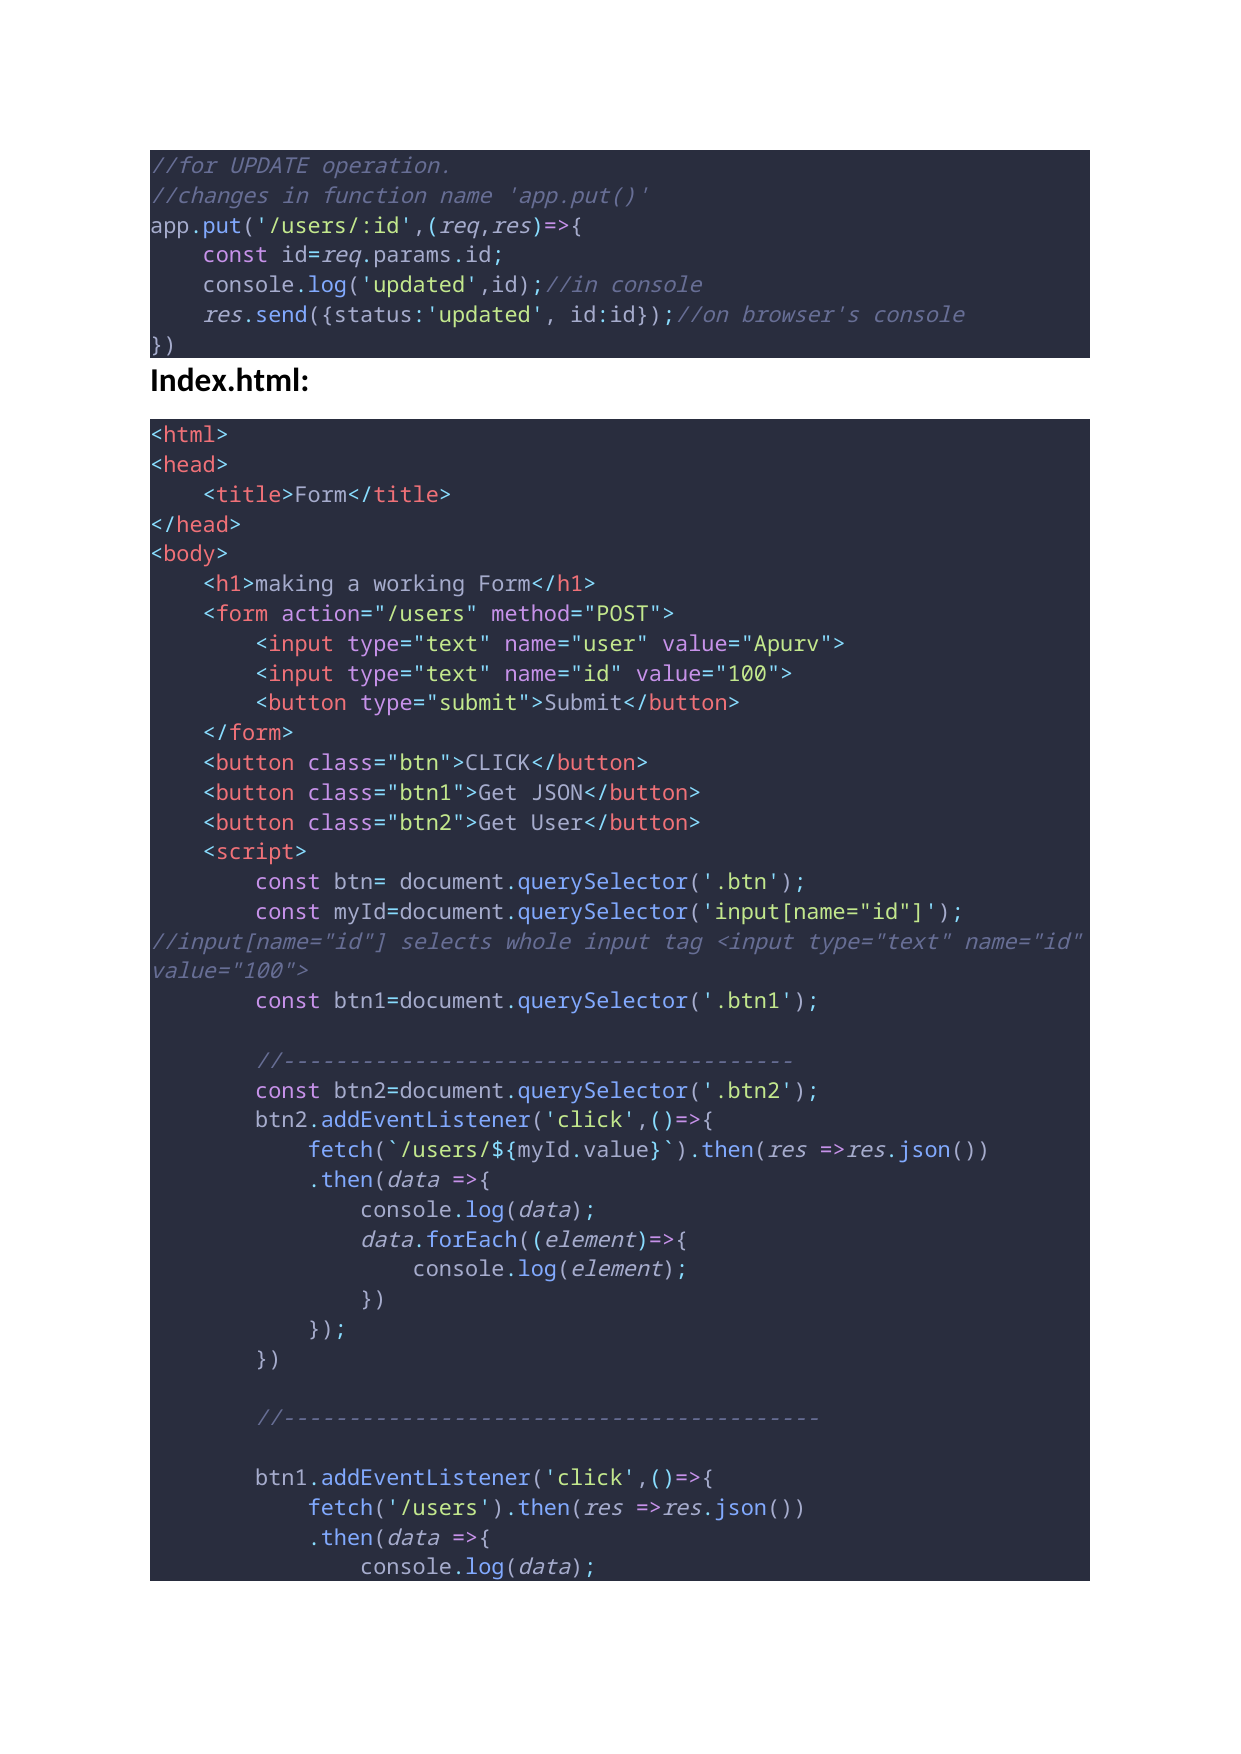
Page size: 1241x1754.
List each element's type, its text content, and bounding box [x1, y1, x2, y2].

text const btn2=document.querySelector('.btn2'); [150, 1074, 1090, 1104]
text <h1>making a working Form</h1> [150, 568, 1090, 598]
text console.log('updated',id);//in console [150, 269, 1090, 299]
text </form> [150, 717, 1090, 747]
text .then(data =>{ [150, 1521, 1090, 1551]
text console.log(data); [150, 1551, 1090, 1581]
text console.log(data); [150, 1194, 1090, 1223]
text .then(data =>{ [150, 1164, 1090, 1194]
text <html> [150, 419, 1090, 449]
text }) [150, 1343, 1090, 1372]
text //for UPDATE operation. [150, 150, 1090, 180]
text <head> [150, 449, 1090, 479]
text <input type="text" name="user" value="Apurv"> [150, 628, 1090, 657]
text const btn1=document.querySelector('.btn1'); [150, 985, 1090, 1015]
text const id=req.params.id; [150, 239, 1090, 269]
text Index.html: [150, 358, 1090, 399]
text //--------------------------------------- [150, 1045, 1090, 1074]
text fetch('/users').then(res =>res.json()) [150, 1492, 1090, 1521]
text }) [150, 329, 1090, 358]
text btn2.addEventListener('click',()=>{ [150, 1104, 1090, 1134]
text <button type="submit">Submit</button> [150, 687, 1090, 717]
text const btn= document.querySelector('.btn'); [150, 866, 1090, 896]
text <button class="btn2">Get User</button> [150, 806, 1090, 836]
text fetch(`/users/${myId.value}`).then(res =>res.json()) [150, 1134, 1090, 1164]
text }); [150, 1313, 1090, 1343]
text data.forEach((element)=>{ [150, 1223, 1090, 1253]
text </head> [150, 508, 1090, 538]
text <button class="btn1">Get JSON</button> [150, 777, 1090, 806]
text console.log(element); [150, 1253, 1090, 1283]
text <title>Form</title> [150, 479, 1090, 508]
text <body> [150, 538, 1090, 568]
text <input type="text" name="id" value="100"> [150, 657, 1090, 687]
text //----------------------------------------- [150, 1402, 1090, 1432]
text <script> [150, 836, 1090, 866]
text //changes in function name 'app.put()' [150, 180, 1090, 209]
text <button class="btn">CLICK</button> [150, 747, 1090, 777]
text }) [150, 1283, 1090, 1313]
text const myId=document.querySelector('input[name="id"]'); //input[name="id"] selects whole input tag <input type="text" name="id" value="100"> [150, 896, 1090, 985]
text res.send({status:'updated', id:id});//on browser's console [150, 299, 1090, 329]
text btn1.addEventListener('click',()=>{ [150, 1462, 1090, 1492]
text app.put('/users/:id',(req,res)=>{ [150, 209, 1090, 239]
text <form action="/users" method="POST"> [150, 598, 1090, 628]
